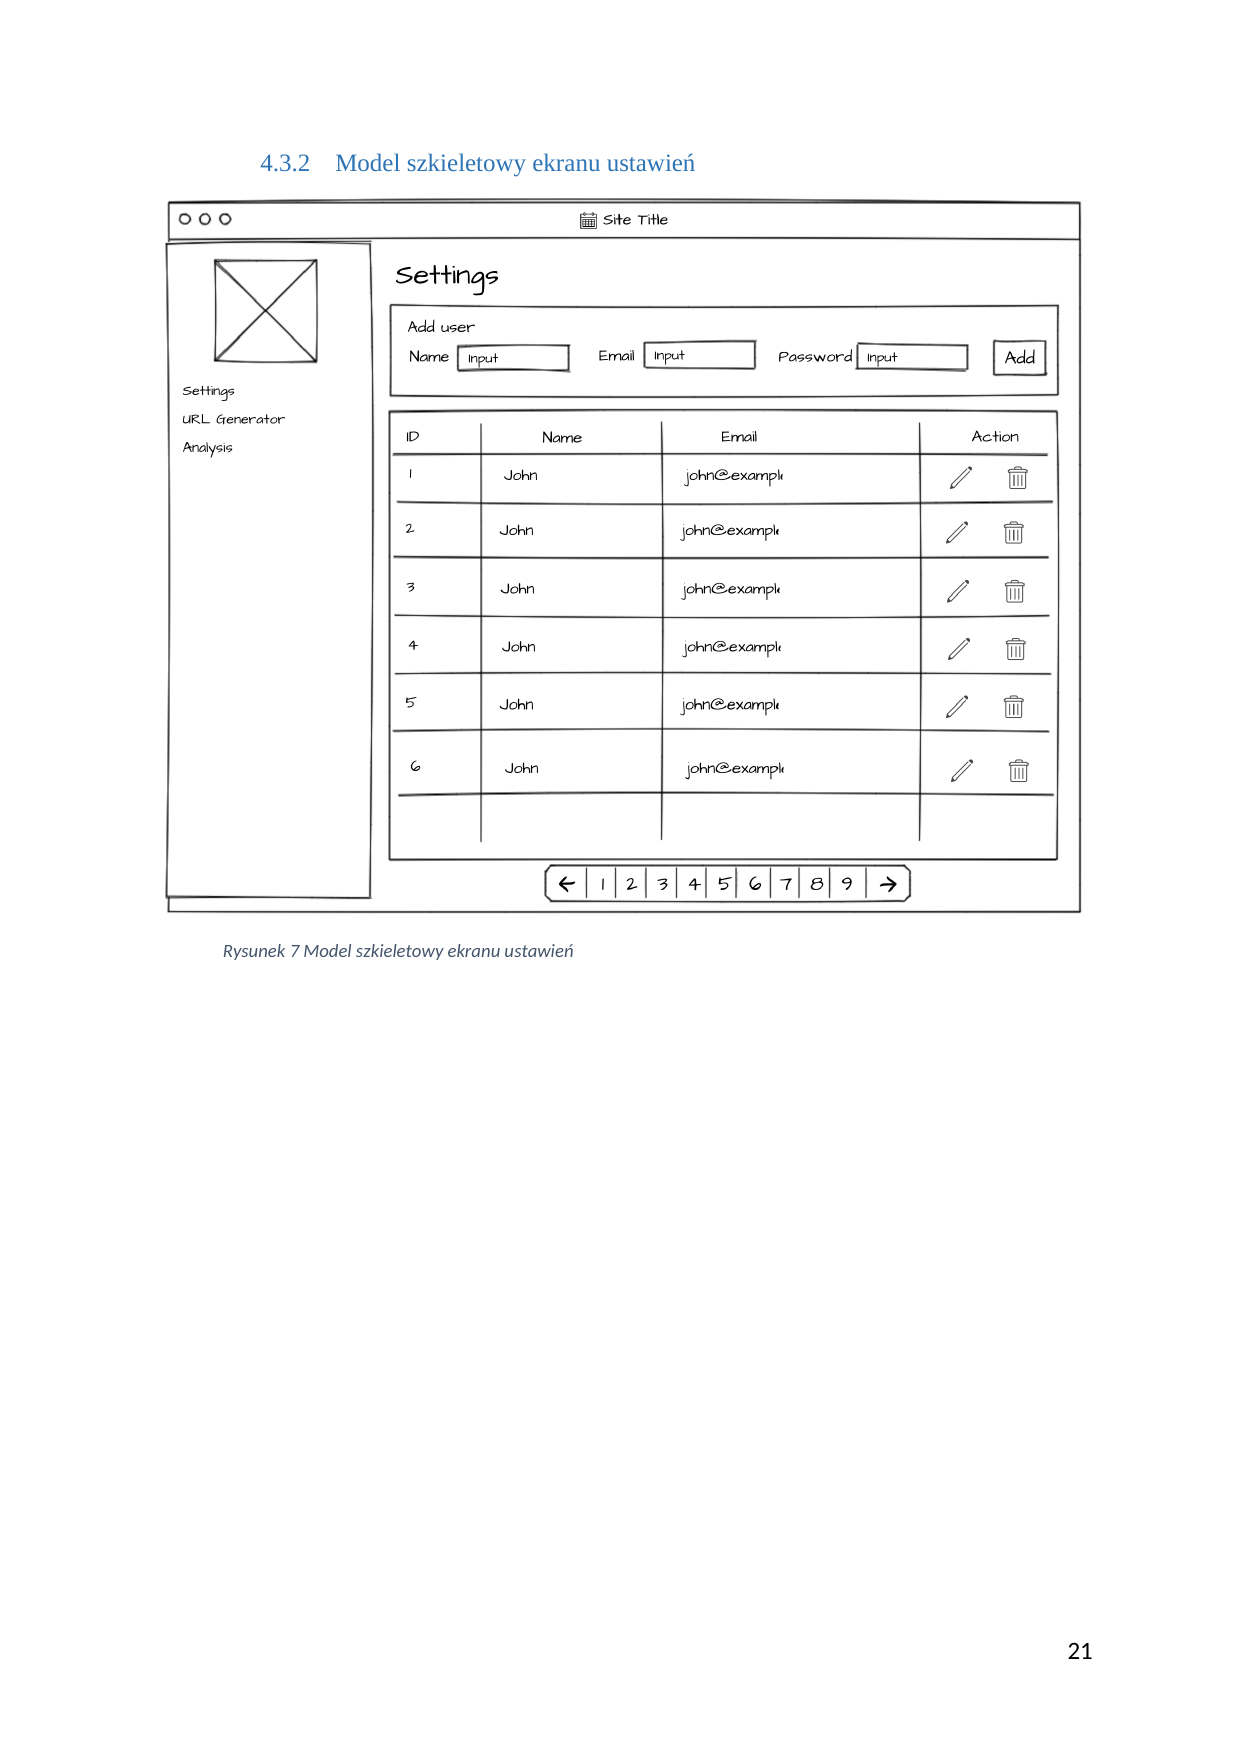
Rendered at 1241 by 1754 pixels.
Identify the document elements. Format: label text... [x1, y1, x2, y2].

picture [147, 190, 1092, 925]
subtitle Model szkieletowy ekranu ustawień [260, 148, 1093, 176]
text Rysunek 7 Model szkieletowy ekranu ustawień [148, 939, 1093, 962]
